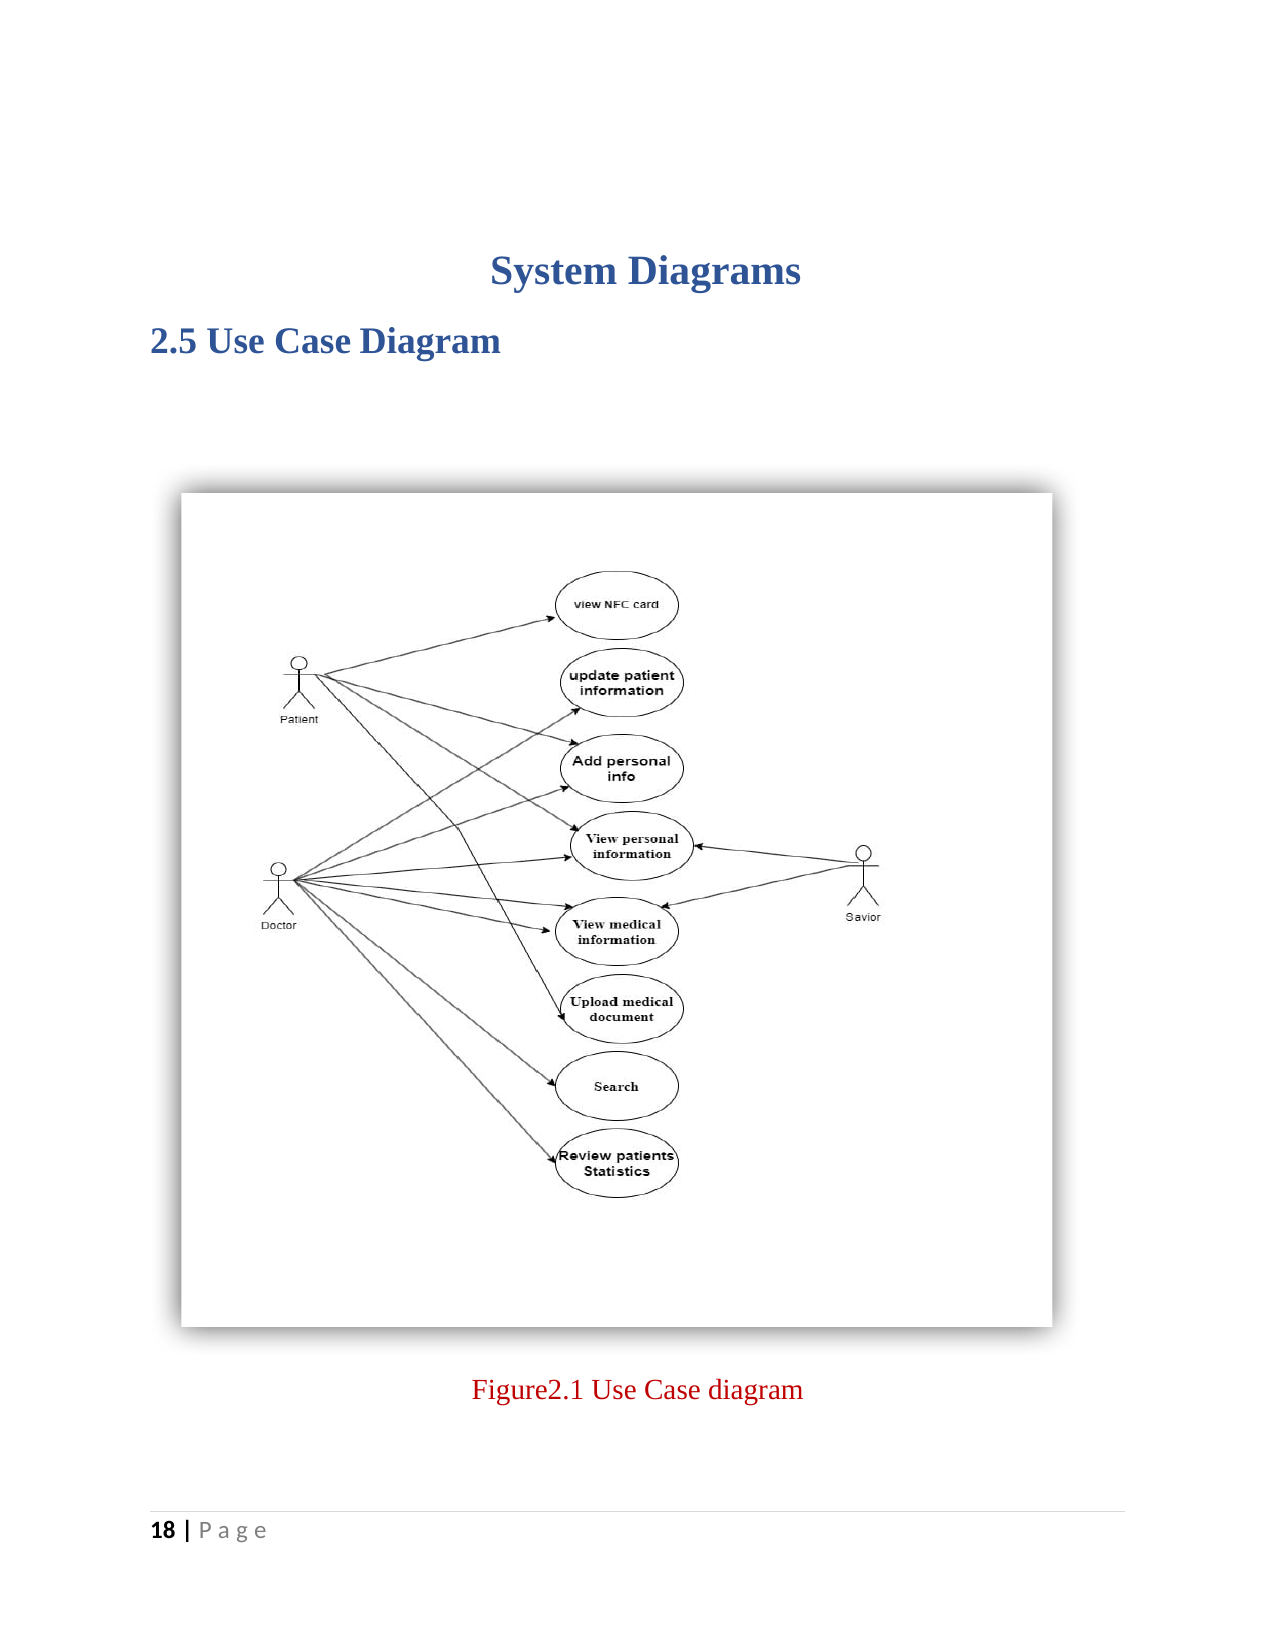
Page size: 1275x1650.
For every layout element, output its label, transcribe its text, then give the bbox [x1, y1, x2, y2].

subtitle 2.5 Use Case Diagram [150, 319, 1125, 362]
subtitle System Diagrams [244, 246, 1046, 294]
picture [181, 493, 1053, 1327]
text Figure2.1 Use Case diagram [150, 1372, 1125, 1405]
